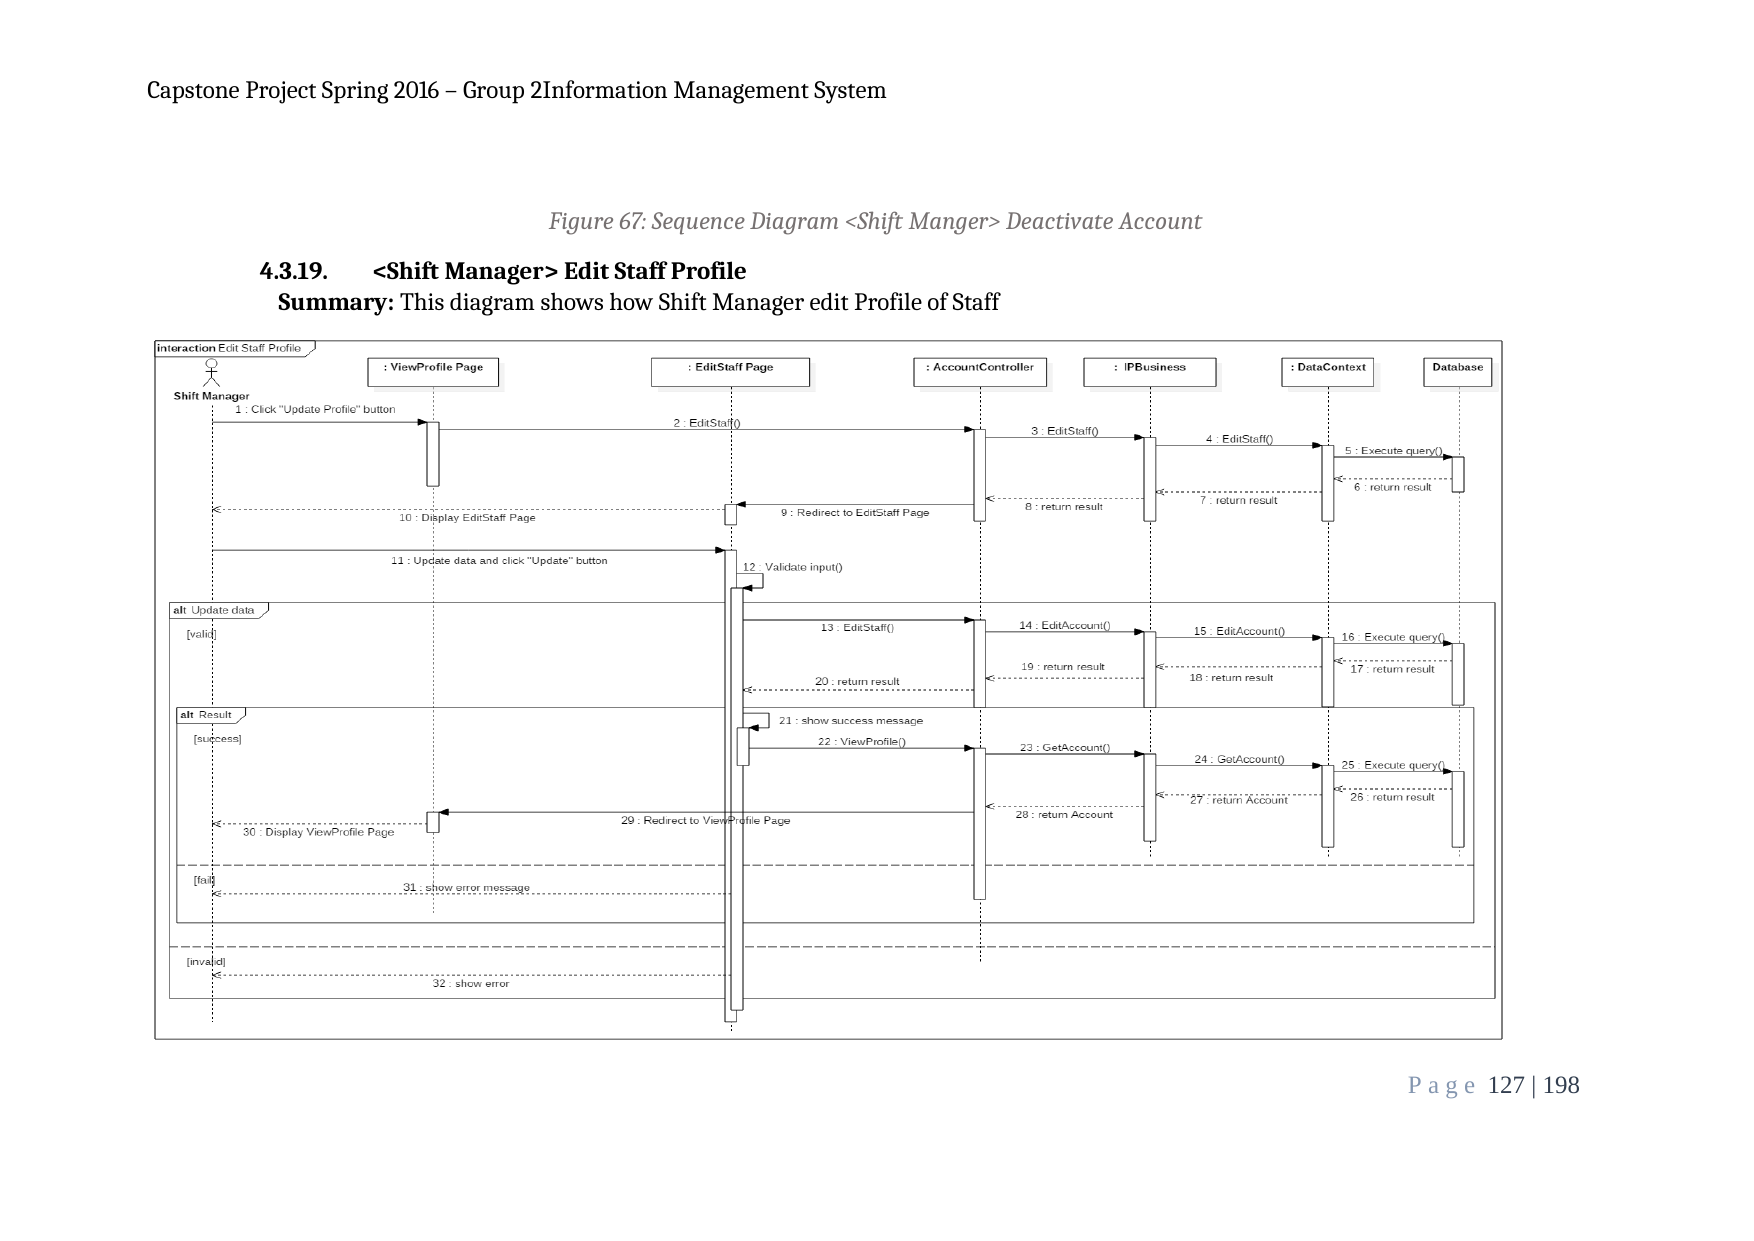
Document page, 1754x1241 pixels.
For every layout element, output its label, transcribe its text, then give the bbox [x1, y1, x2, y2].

text Summary: This diagram shows how Shift Manager edit Profile of Staff [147, 288, 1607, 316]
picture [147, 333, 1537, 1068]
subtitle <Shift Manager> Edit Staff Profile [259, 257, 1607, 285]
text Figure 67: Sequence Diagram <Shift Manger> Deactivate Account [147, 207, 1607, 236]
